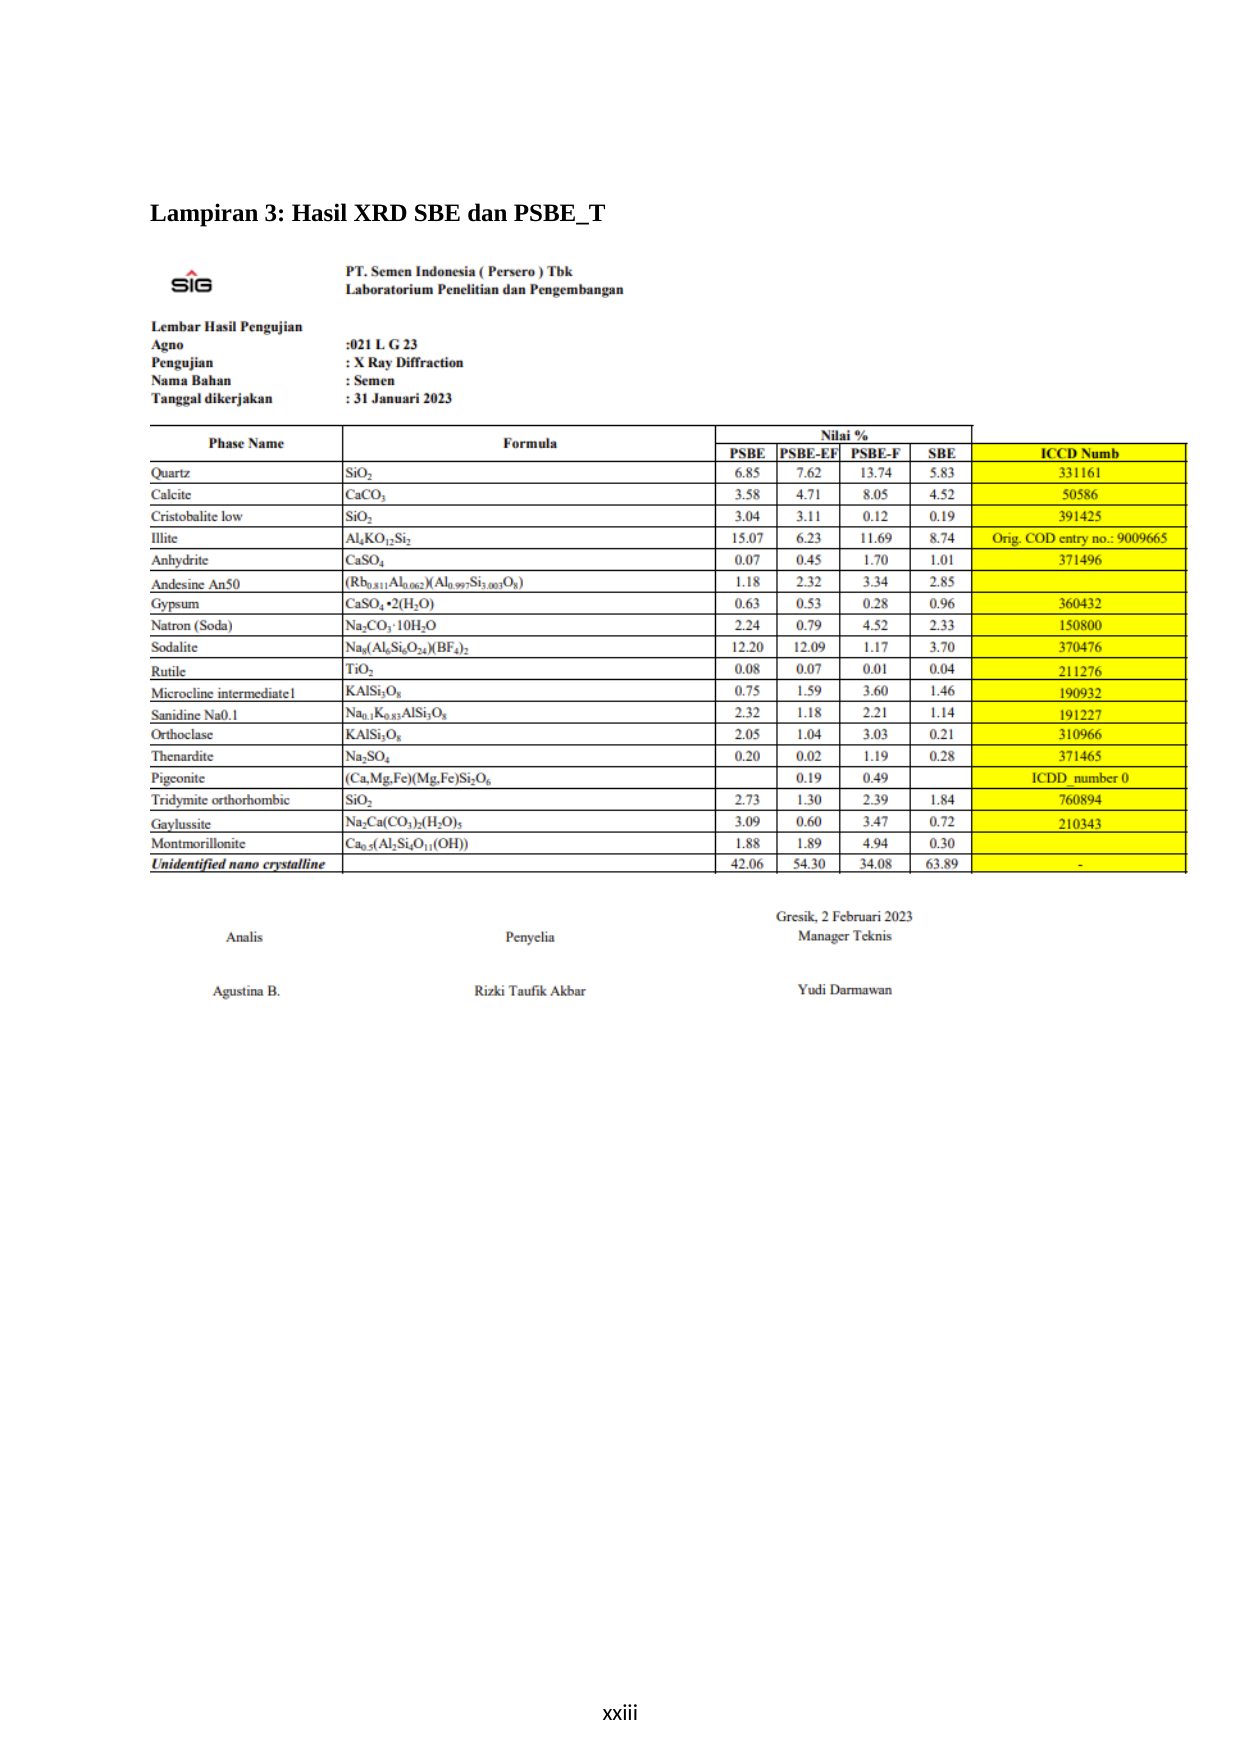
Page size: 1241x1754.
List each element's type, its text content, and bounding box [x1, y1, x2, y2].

picture [150, 257, 1189, 1015]
subtitle Lampiran 3: Hasil XRD SBE dan PSBE_T [150, 198, 1090, 226]
